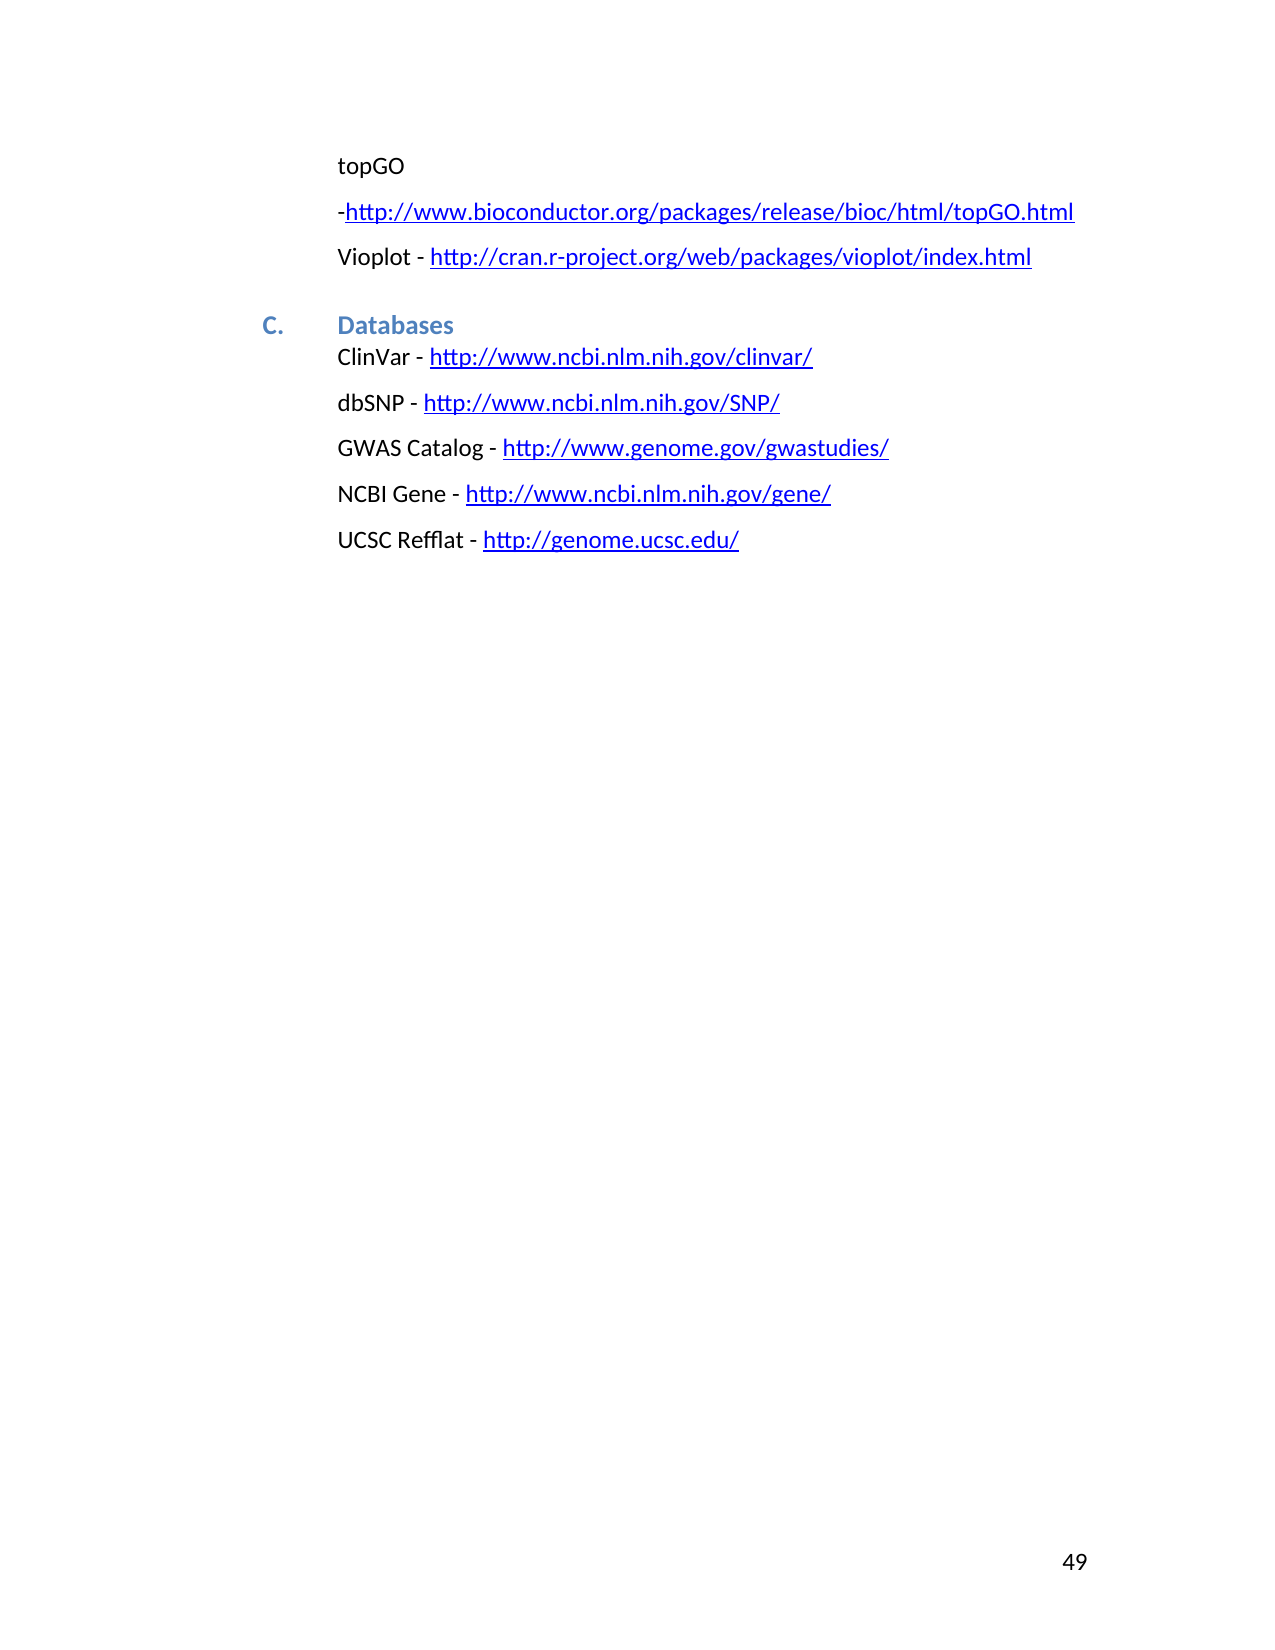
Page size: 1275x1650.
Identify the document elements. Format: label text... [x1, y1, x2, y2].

text topGO -http://www.bioconductor.org/packages/release/bioc/html/topGO.html [337, 150, 1087, 226]
text ClinVar - http://www.ncbi.nlm.nih.gov/clinvar/ [337, 341, 1087, 372]
text dbSNP - http://www.ncbi.nlm.nih.gov/SNP/ [337, 387, 1087, 417]
text Vioplot - http://cran.r-project.org/web/packages/vioplot/index.html [337, 241, 1087, 272]
text GWAS Catalog - http://www.genome.gov/gwastudies/ [337, 432, 1087, 463]
text UCSC Refflat - http://genome.ucsc.edu/ [337, 524, 1087, 554]
subtitle Databases [262, 308, 1087, 341]
text NCBI Gene - http://www.ncbi.nlm.nih.gov/gene/ [337, 478, 1087, 509]
